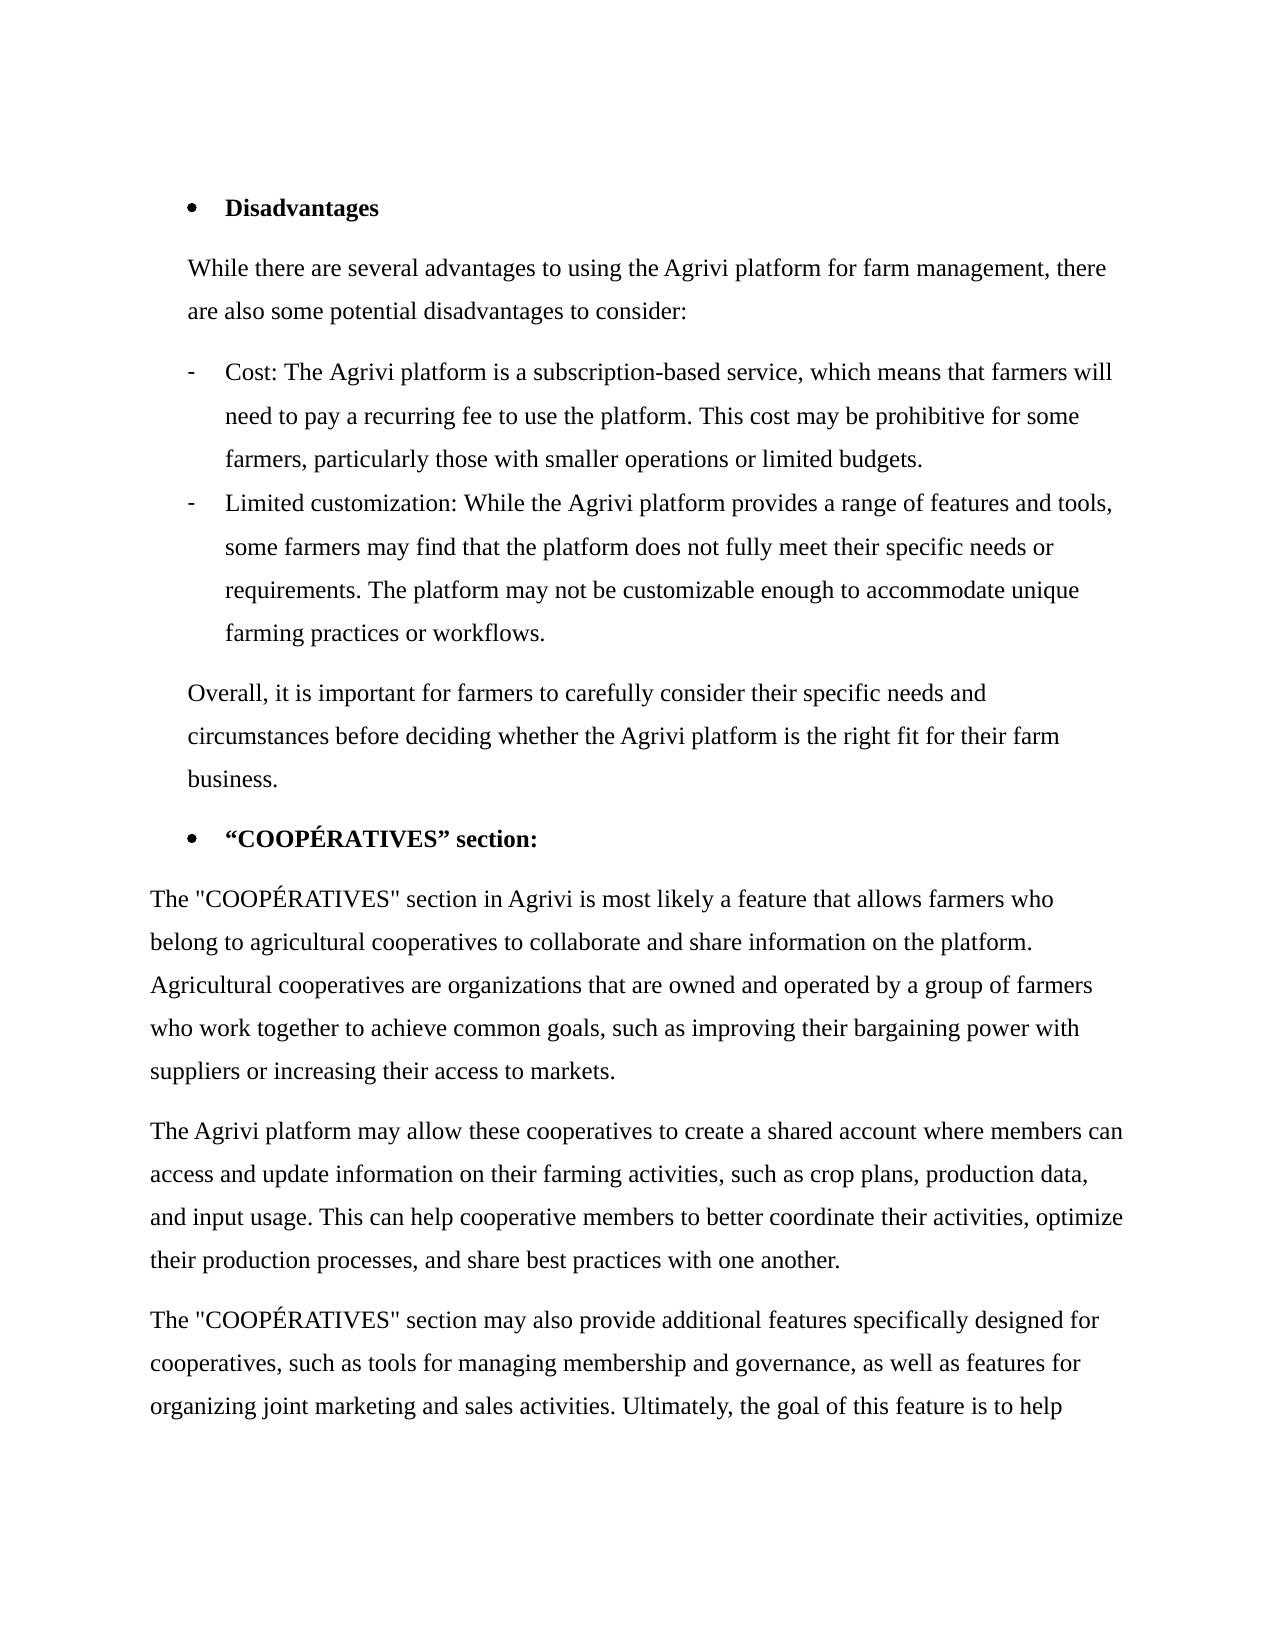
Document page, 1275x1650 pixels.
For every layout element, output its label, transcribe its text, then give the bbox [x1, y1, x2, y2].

list Limited customization: While the Agrivi platform provides a range of features and tools, some farmers may find that the platform does not fully meet their specific needs or requirements. The platform may not be customizable enough to accommodate unique farming practices or workflows. [187, 487, 1125, 647]
list “COOPÉRATIVES” section: [187, 824, 1125, 853]
text The Agrivi platform may allow these cooperatives to create a shared account where members can access and update information on their farming activities, such as crop plans, production data, and input usage. This can help cooperative members to better coordinate their activities, optimize their production processes, and share best practices with one another. [150, 1116, 1125, 1274]
list Disadvantages [187, 193, 1125, 222]
text Overall, it is important for farmers to carefully consider their specific needs and circumstances before deciding whether the Agrivi platform is the right fit for their farm business. [187, 678, 1125, 793]
text While there are several advantages to using the Agrivi platform for farm management, there are also some potential disadvantages to consider: [187, 253, 1125, 325]
list Cost: The Agrivi platform is a subscription-based service, which means that farmers will need to pay a recurring fee to use the platform. This cost may be prohibitive for some farmers, particularly those with smaller operations or limited budgets. [187, 356, 1125, 473]
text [150, 1305, 1125, 1420]
text The "COOPÉRATIVES" section in Agrivi is most likely a feature that allows farmers who belong to agricultural cooperatives to collaborate and share information on the platform. Agricultural cooperatives are organizations that are owned and operated by a group of farmers who work together to achieve common goals, such as improving their bargaining power with suppliers or increasing their access to markets. [150, 884, 1125, 1085]
